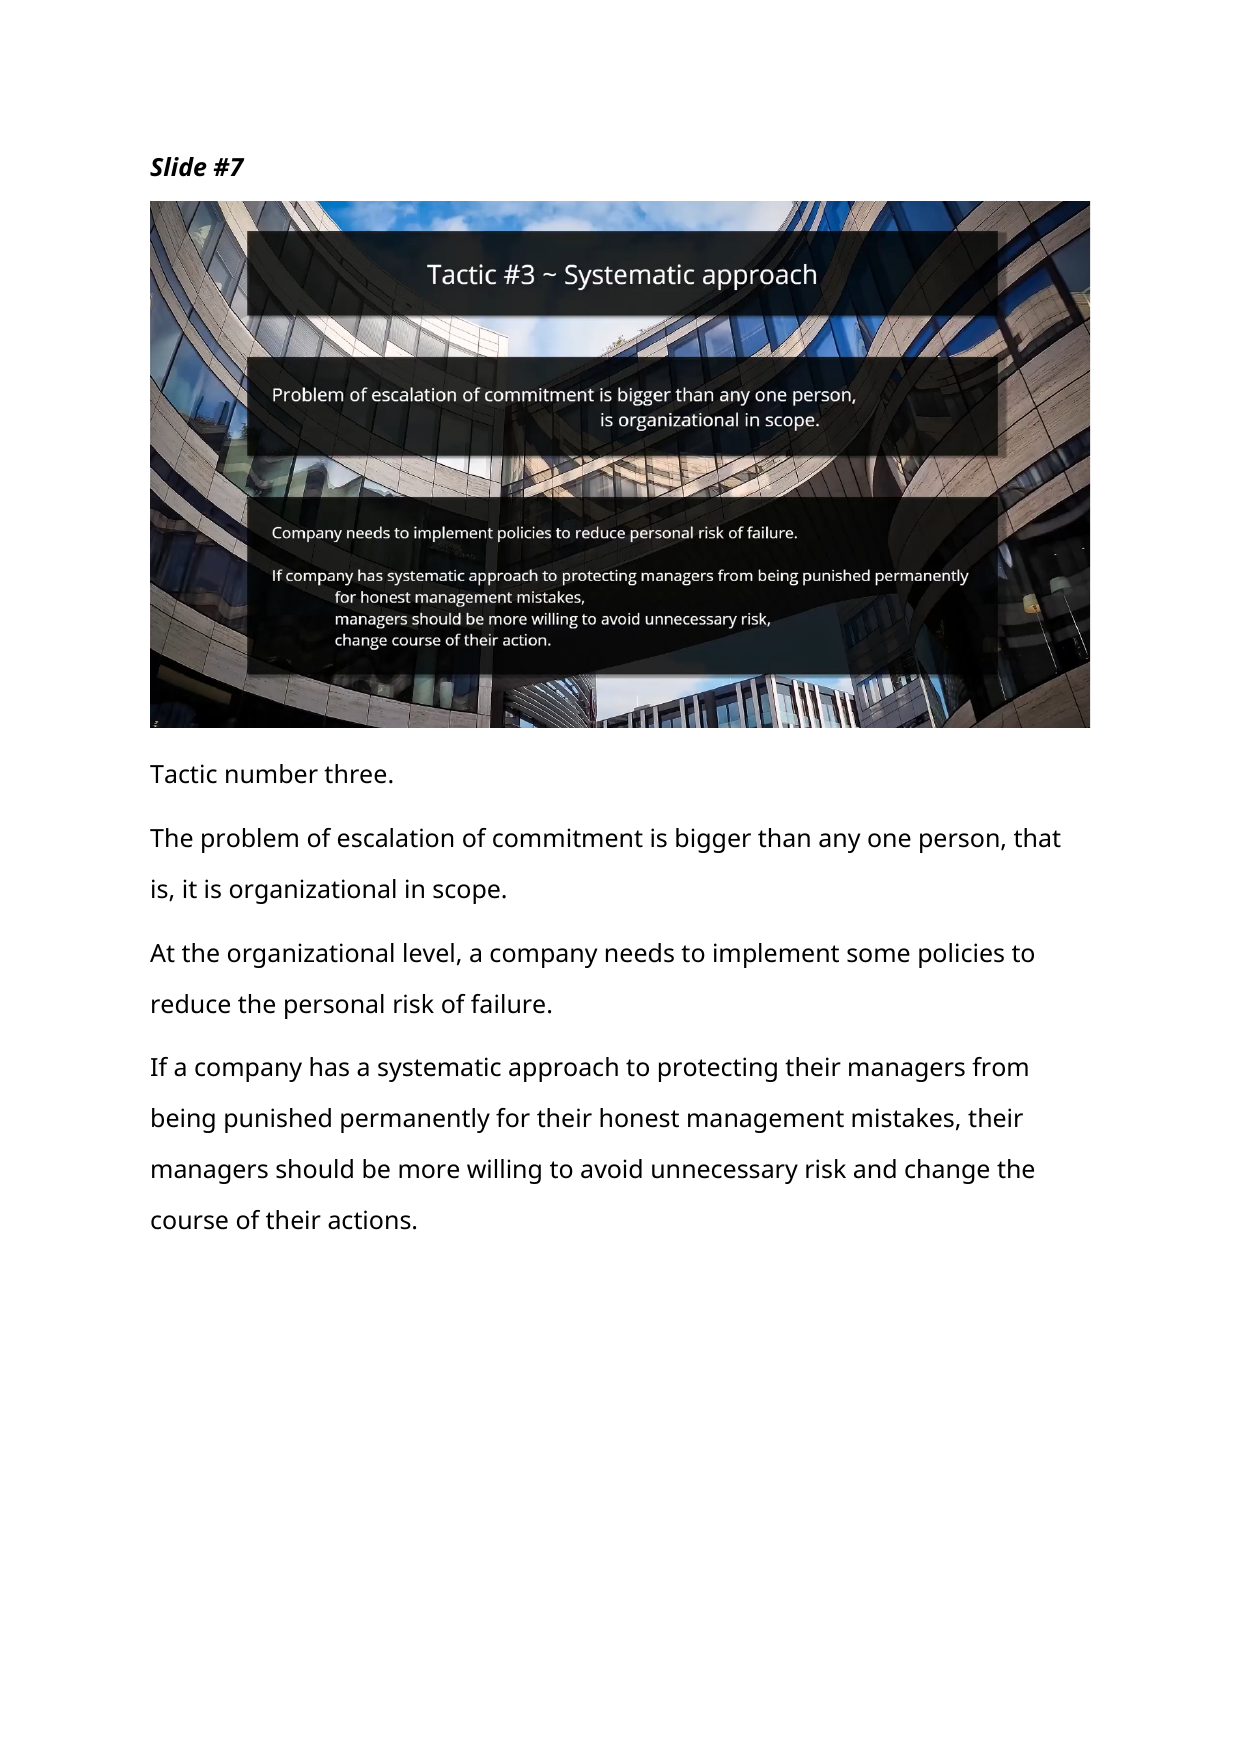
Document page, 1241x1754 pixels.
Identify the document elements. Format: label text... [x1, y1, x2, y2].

text The problem of escalation of commitment is bigger than any one person, that is, it is organizational in scope. [150, 821, 1090, 906]
subtitle Slide #7 [150, 150, 1090, 201]
text At the organizational level, a company needs to implement some policies to reduce the personal risk of failure. [150, 935, 1090, 1020]
text If a company has a systematic approach to protecting their managers from being punished permanently for their honest management mistakes, their managers should be more willing to avoid unnecessary risk and change the course of their actions. [150, 1050, 1090, 1237]
picture [150, 201, 1091, 728]
text Tactic number three. [150, 757, 1090, 791]
